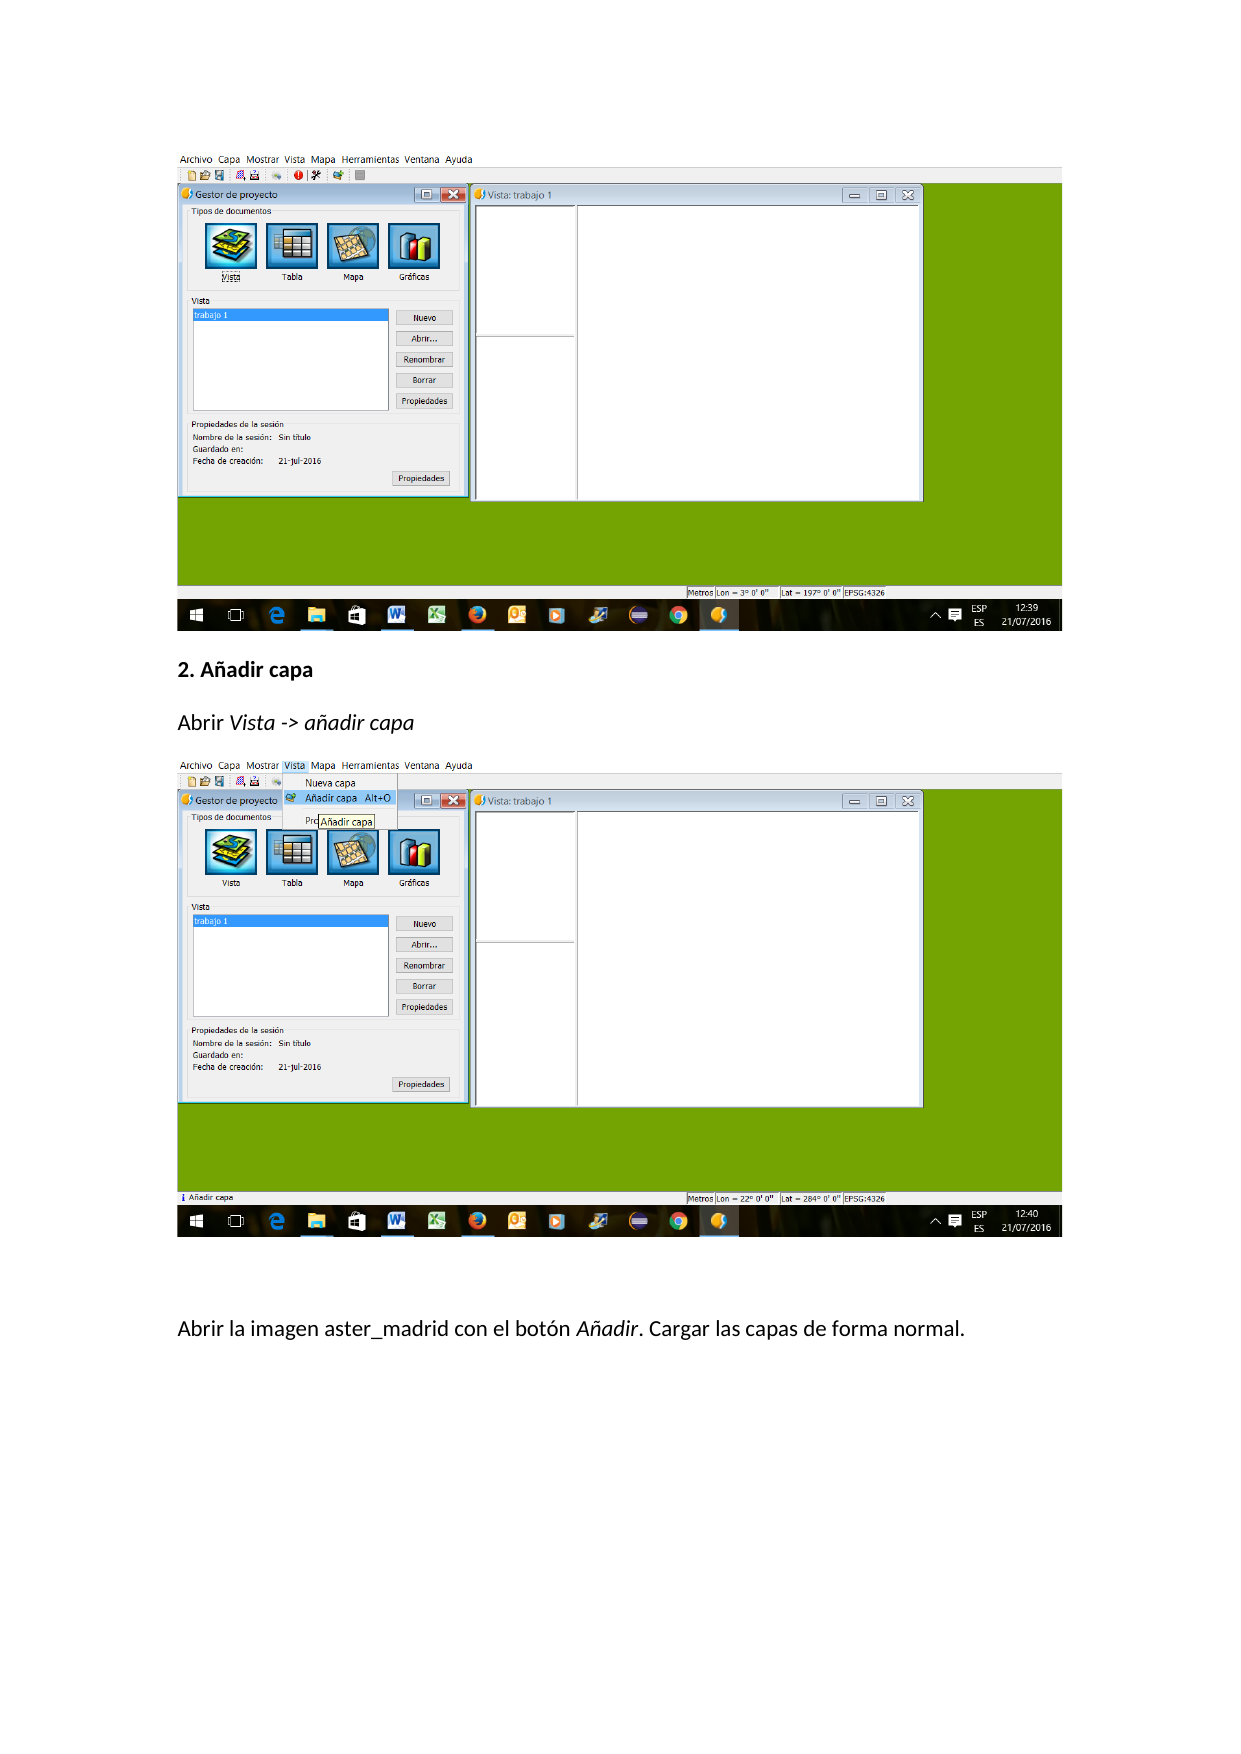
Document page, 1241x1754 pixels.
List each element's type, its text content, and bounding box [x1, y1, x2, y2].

text Abrir la imagen aster_madrid con el botón Añadir. Cargar las capas de forma normal. [177, 1314, 1063, 1342]
text 2. Añadir capa [177, 655, 1063, 683]
picture [177, 147, 1063, 631]
picture [177, 761, 1063, 1237]
text Abrir Vista -> añadir capa [177, 708, 1063, 736]
